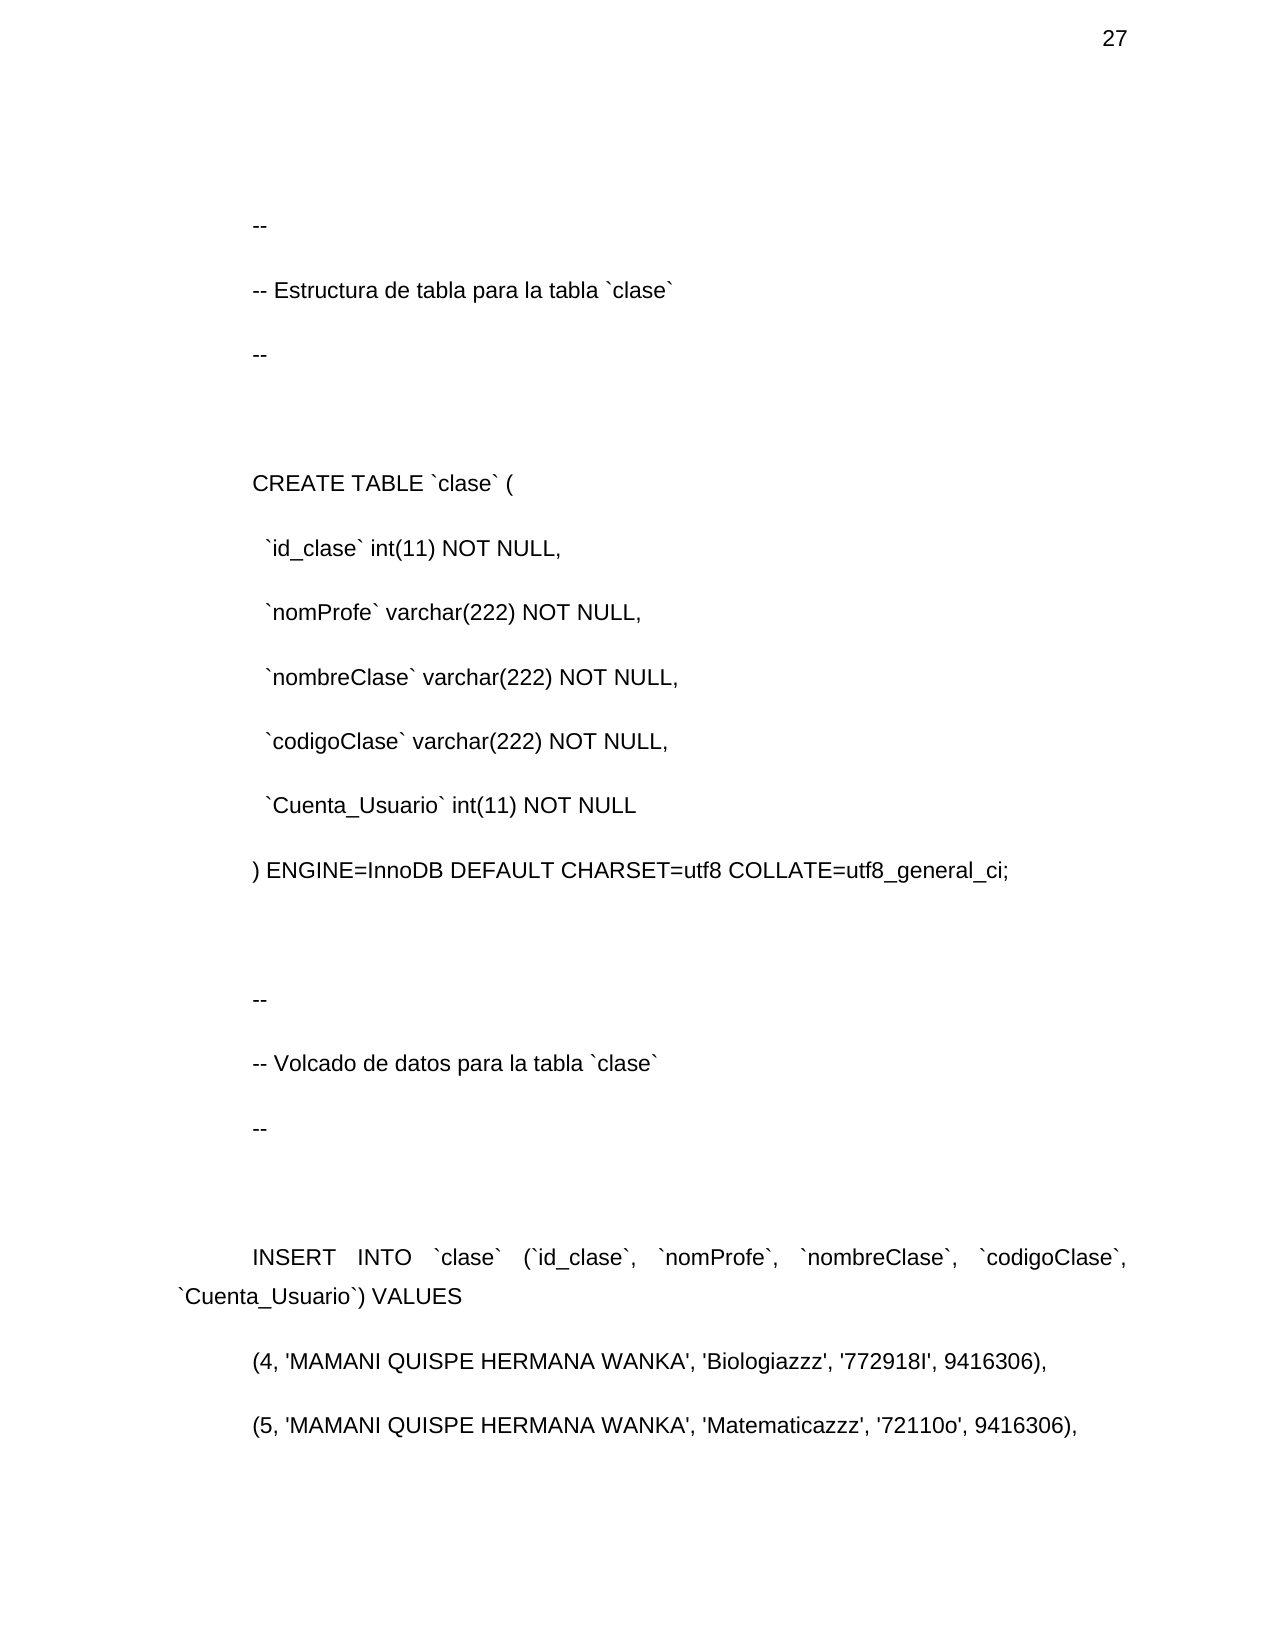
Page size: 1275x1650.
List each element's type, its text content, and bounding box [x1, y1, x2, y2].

text -- [177, 341, 1127, 367]
text `Cuenta_Usuario` int(11) NOT NULL [177, 792, 1127, 819]
text -- [177, 212, 1127, 238]
text `nombreClase` varchar(222) NOT NULL, [177, 663, 1127, 690]
text -- [177, 1115, 1127, 1141]
text INSERT INTO `clase` (`id_clase`, `nomProfe`, `nombreClase`, `codigoClase`, `Cuenta_Usuario`) VALUES [177, 1244, 1127, 1309]
text CREATE TABLE `clase` ( [177, 470, 1127, 496]
text `codigoClase` varchar(222) NOT NULL, [177, 728, 1127, 754]
text -- Volcado de datos para la tabla `clase` [177, 1050, 1127, 1077]
text -- Estructura de tabla para la tabla `clase` [177, 277, 1127, 303]
text (5, 'MAMANI QUISPE HERMANA WANKA', 'Matematicazzz', '72110o', 9416306), [177, 1412, 1127, 1438]
text `nomProfe` varchar(222) NOT NULL, [177, 599, 1127, 625]
text ) ENGINE=InnoDB DEFAULT CHARSET=utf8 COLLATE=utf8_general_ci; [177, 857, 1127, 883]
text `id_clase` int(11) NOT NULL, [177, 534, 1127, 561]
text -- [177, 986, 1127, 1012]
text (4, 'MAMANI QUISPE HERMANA WANKA', 'Biologiazzz', '772918I', 9416306), [177, 1348, 1127, 1374]
